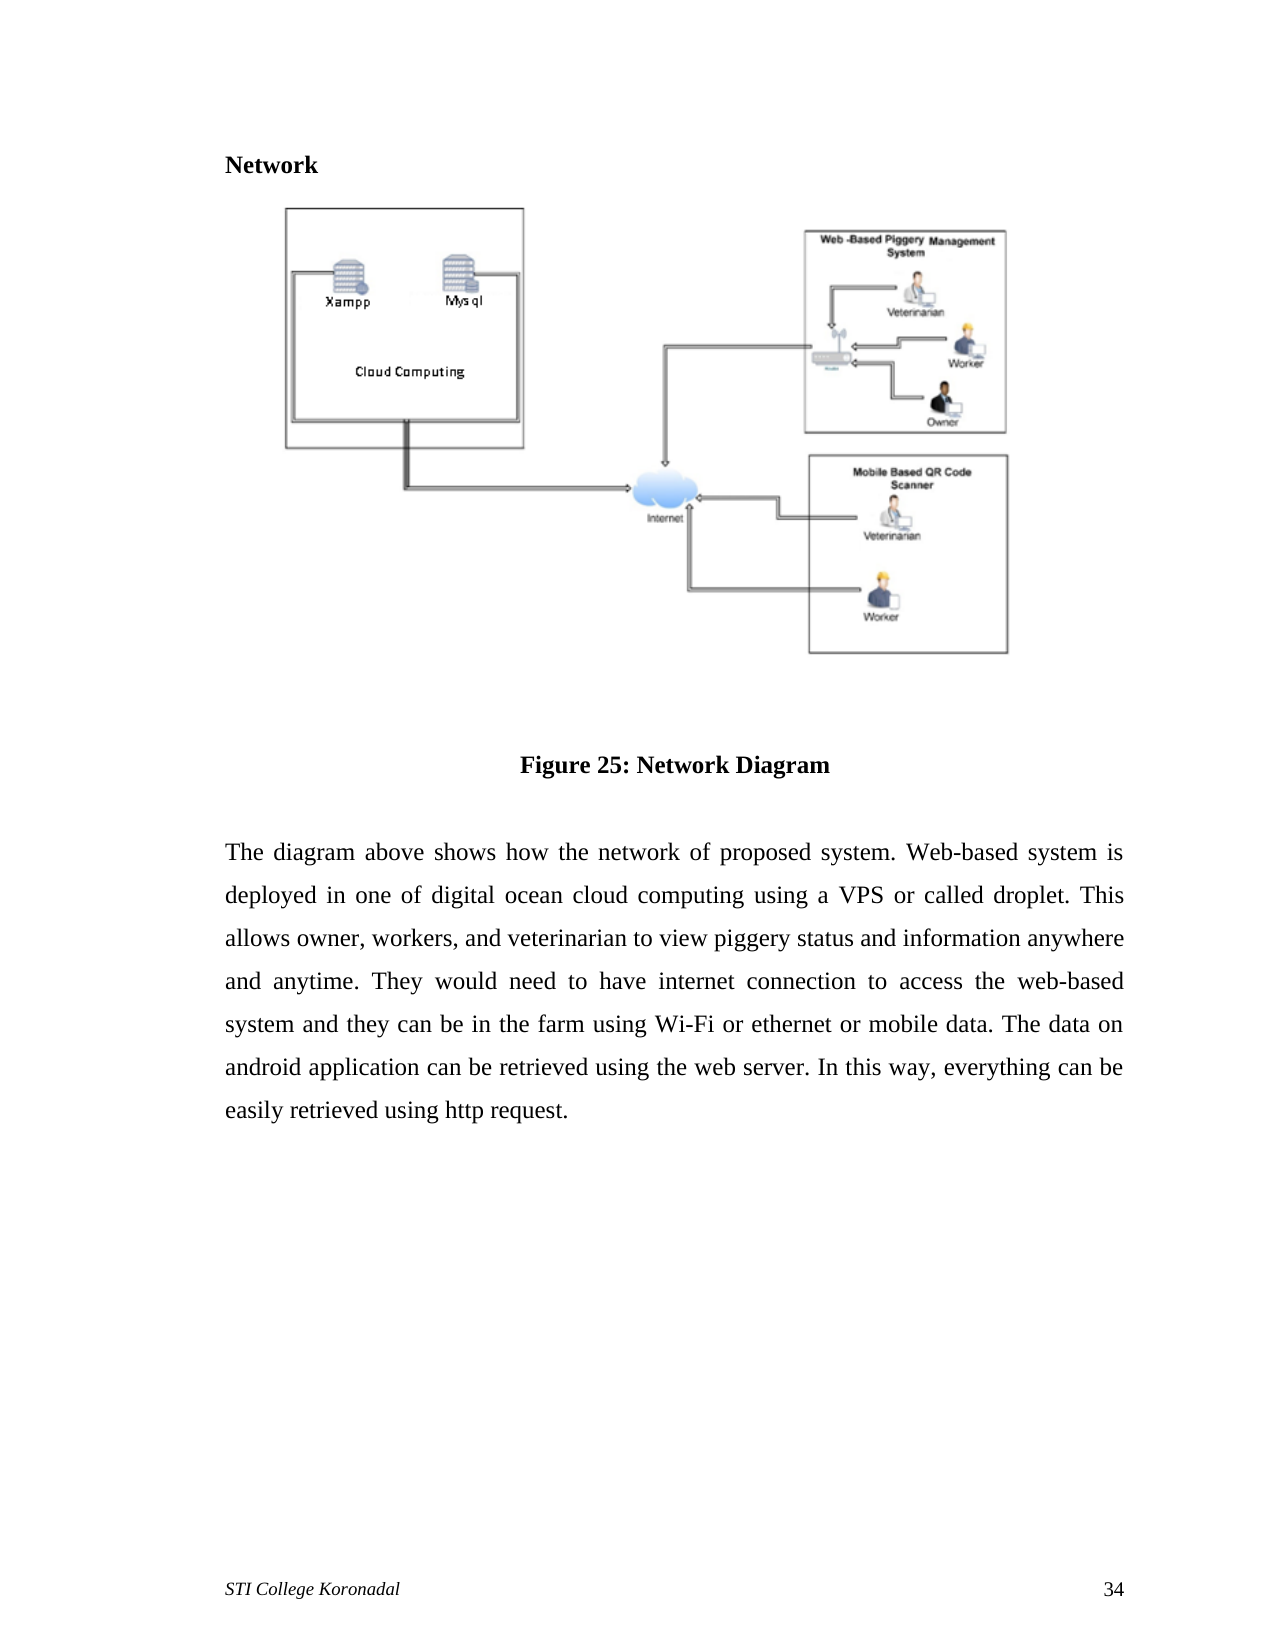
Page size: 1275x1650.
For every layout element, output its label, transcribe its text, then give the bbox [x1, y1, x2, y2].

picture [225, 193, 1125, 694]
text The diagram above shows how the network of proposed system. Web-based system is deployed in one of digital ocean cloud computing using a VPS or called droplet. This allows owner, workers, and veterinarian to view piggery status and information anywhere and anytime. They would need to have internet connection to access the web-based system and they can be in the farm using Wi-Fi or ethernet or mobile data. The data on android application can be retrieved using the web server. In this way, everything can be easily retrieved using http request. [225, 837, 1125, 1124]
text Network [225, 150, 1125, 179]
text Figure 25: Network Diagram [225, 751, 1125, 779]
